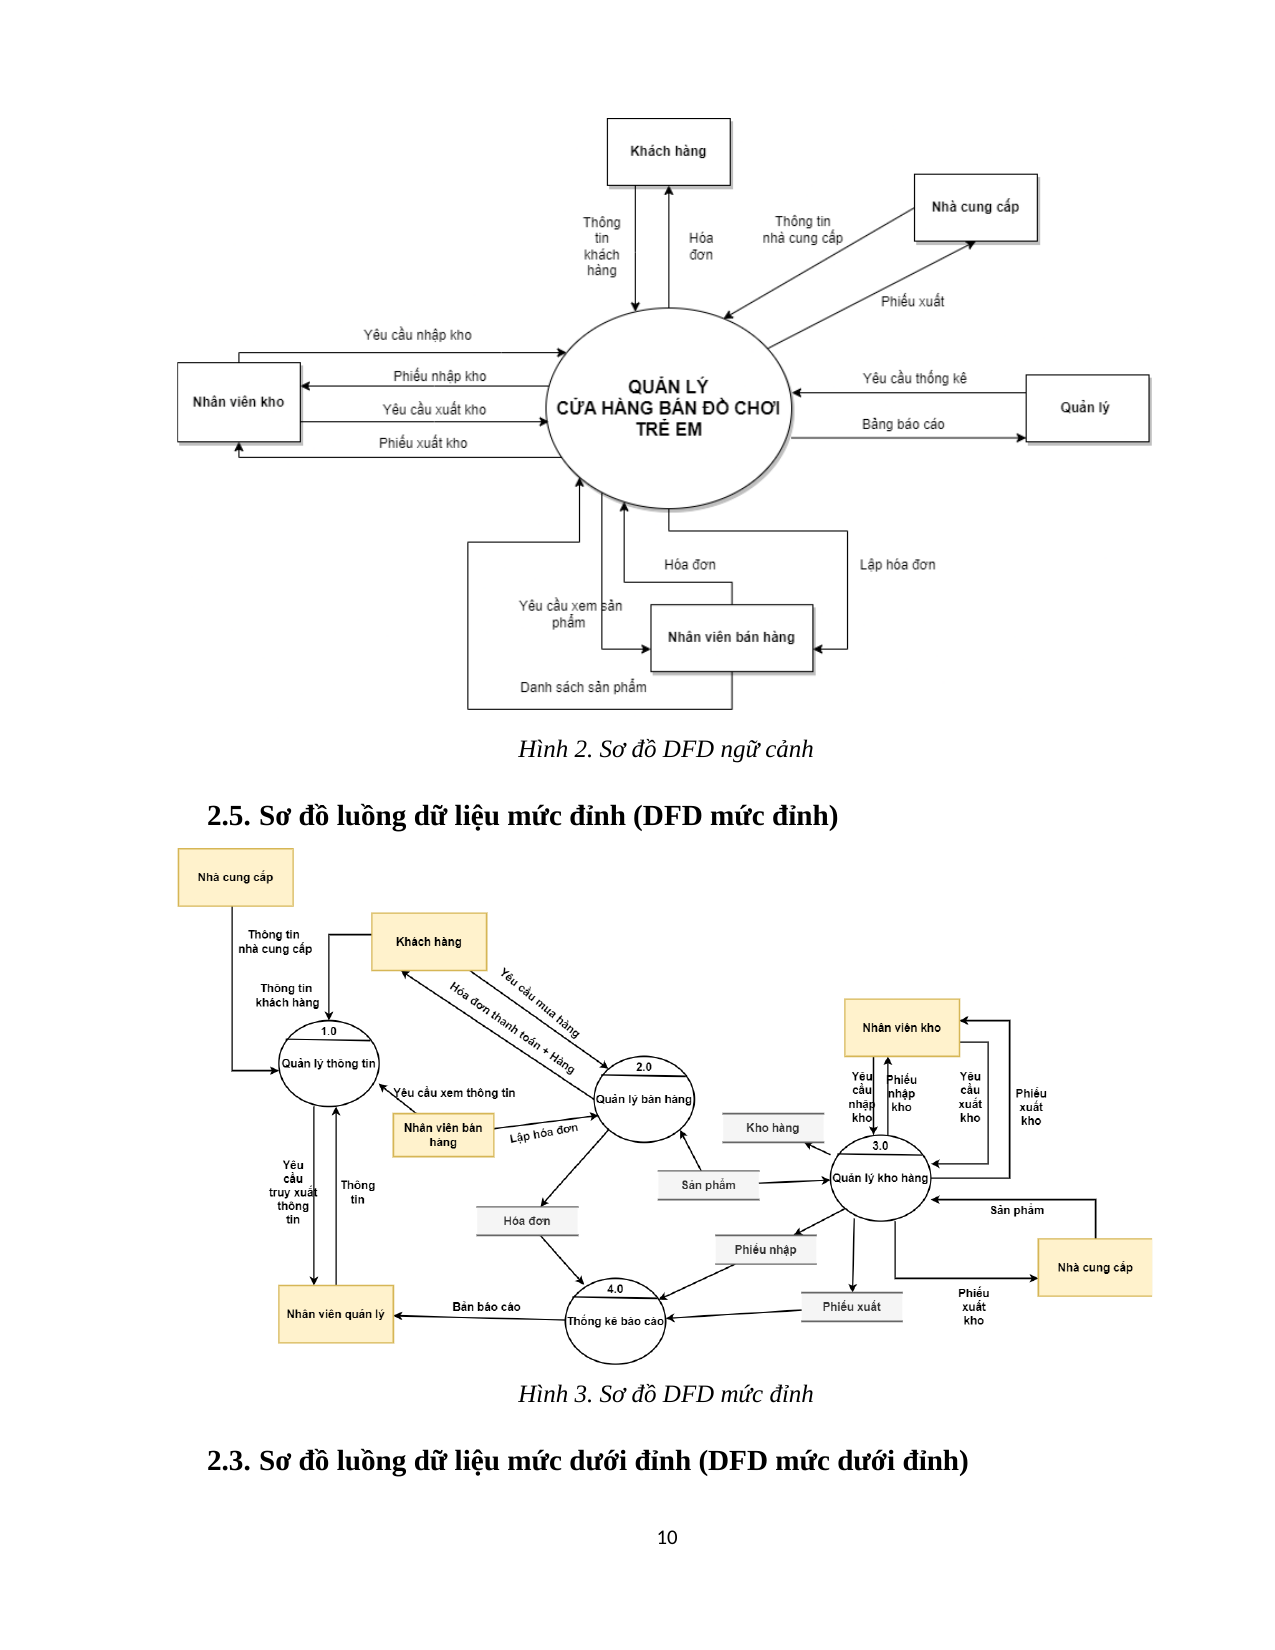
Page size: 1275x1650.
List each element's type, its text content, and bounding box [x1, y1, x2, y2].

text Hình 3. Sơ đồ DFD mức đỉnh [177, 1379, 1157, 1408]
list Sơ đồ luồng dữ liệu mức dưới đỉnh (DFD mức dưới đỉnh) [207, 1443, 1157, 1477]
picture [177, 848, 1153, 1365]
picture [177, 118, 1153, 720]
text Hình 2. Sơ đồ DFD ngữ cảnh [177, 734, 1157, 763]
list Sơ đồ luồng dữ liệu mức đỉnh (DFD mức đỉnh) [207, 798, 1157, 831]
